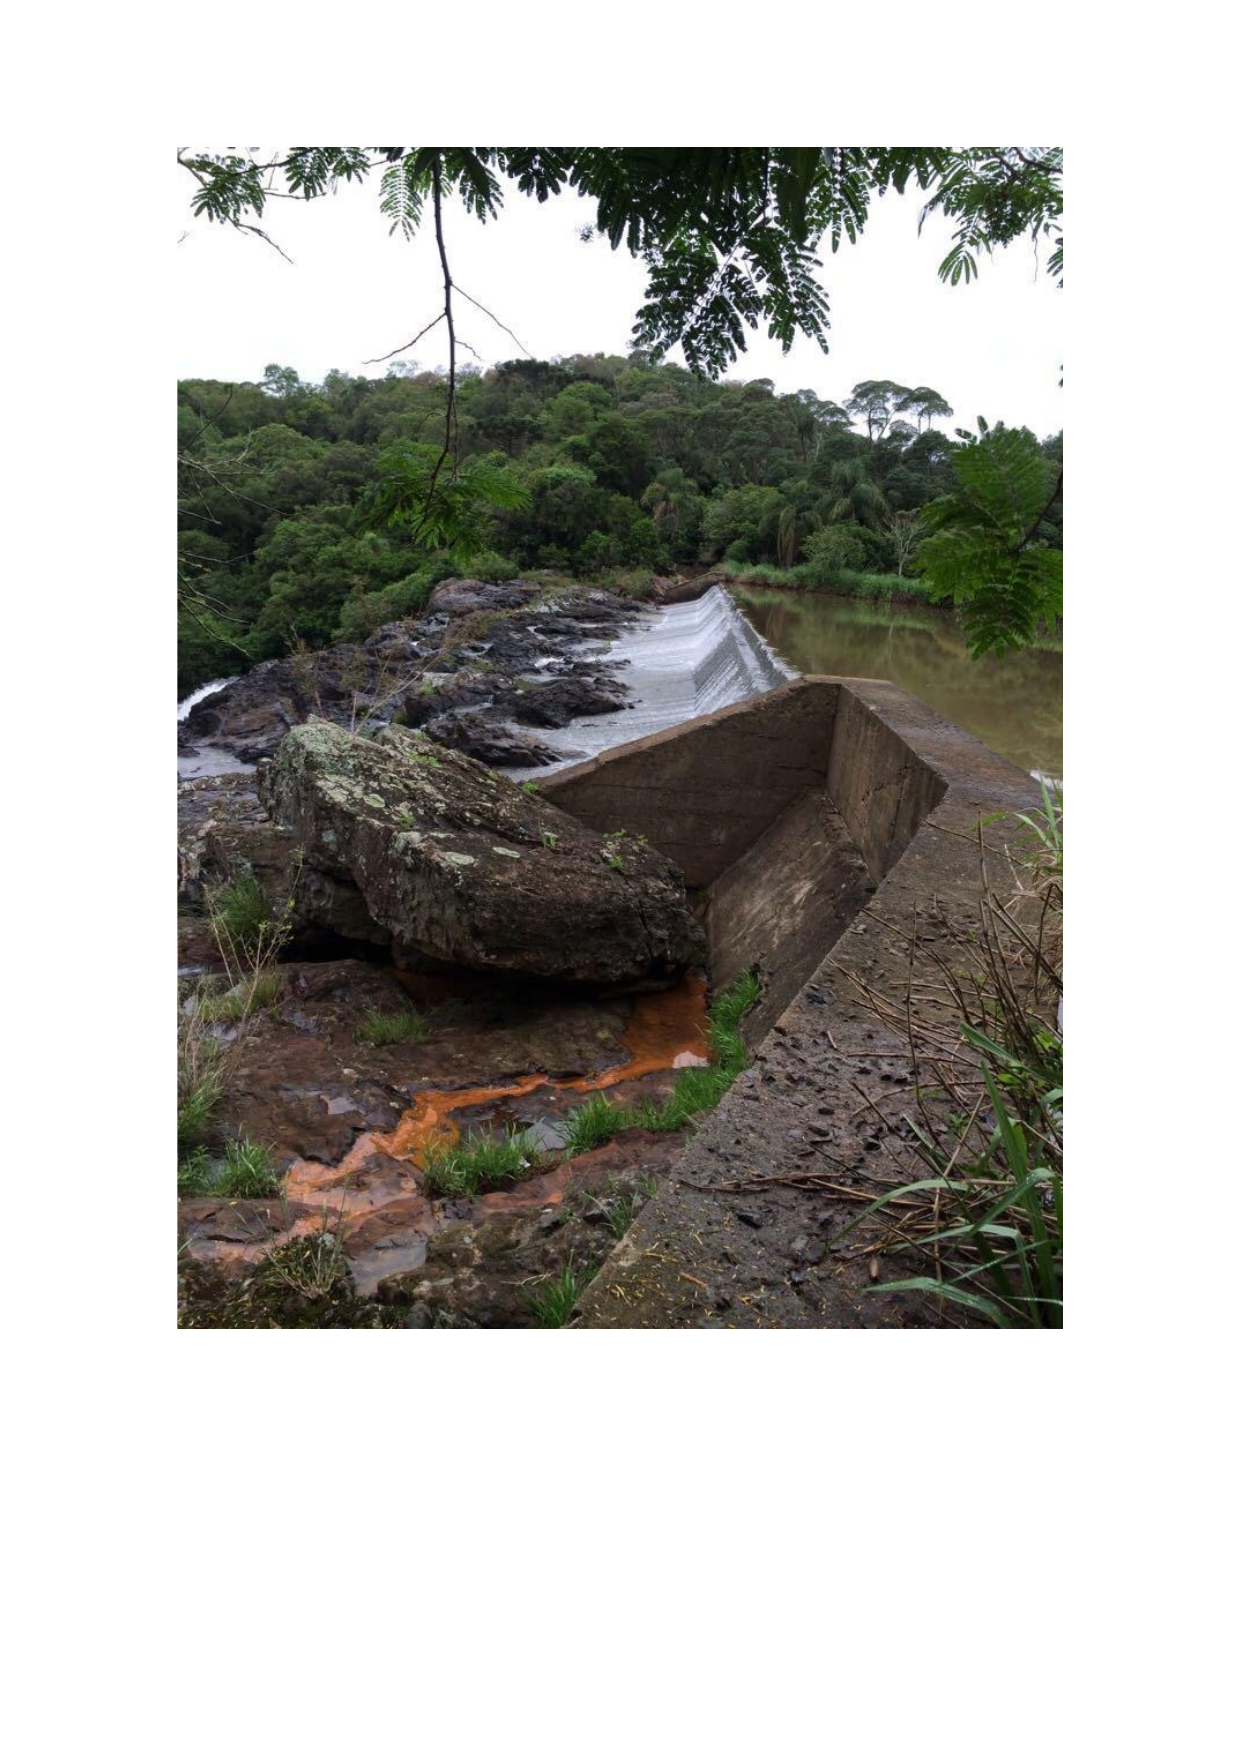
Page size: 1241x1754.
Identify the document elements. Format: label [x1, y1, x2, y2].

picture [177, 147, 1063, 1329]
